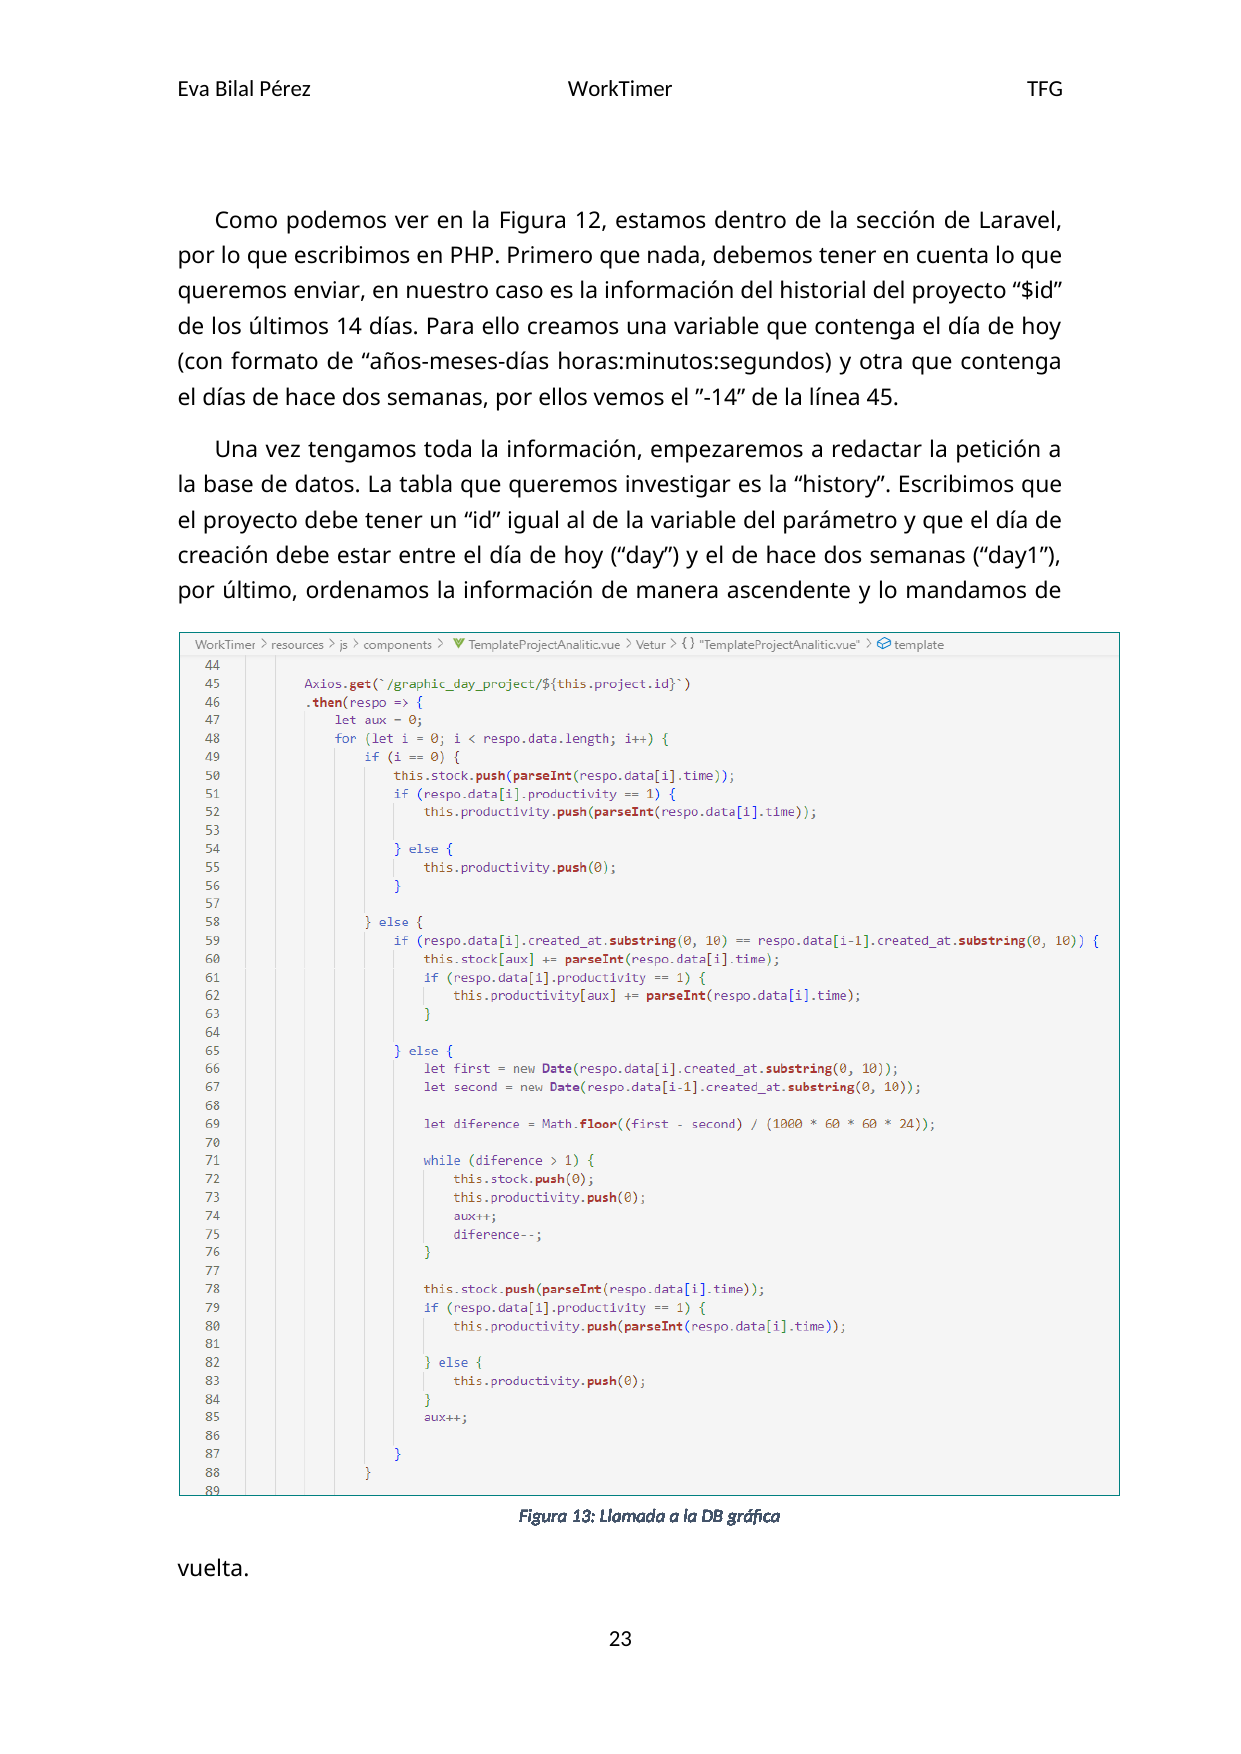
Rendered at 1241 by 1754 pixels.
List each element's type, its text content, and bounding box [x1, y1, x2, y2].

text Como podemos ver en la Figura 12, estamos dentro de la sección de Laravel, por lo que escribimos en PHP. Primero que nada, debemos tener en cuenta lo que queremos enviar, en nuestro caso es la información del historial del proyecto “$id” de los últimos 14 días. Para ello creamos una variable que contenga el día de hoy (con formato de “años-meses-días horas:minutos:segundos) y otra que contenga el días de hace dos semanas, por ellos vemos el ”-14” de la línea 45. [177, 200, 1063, 412]
picture [180, 633, 1119, 1495]
